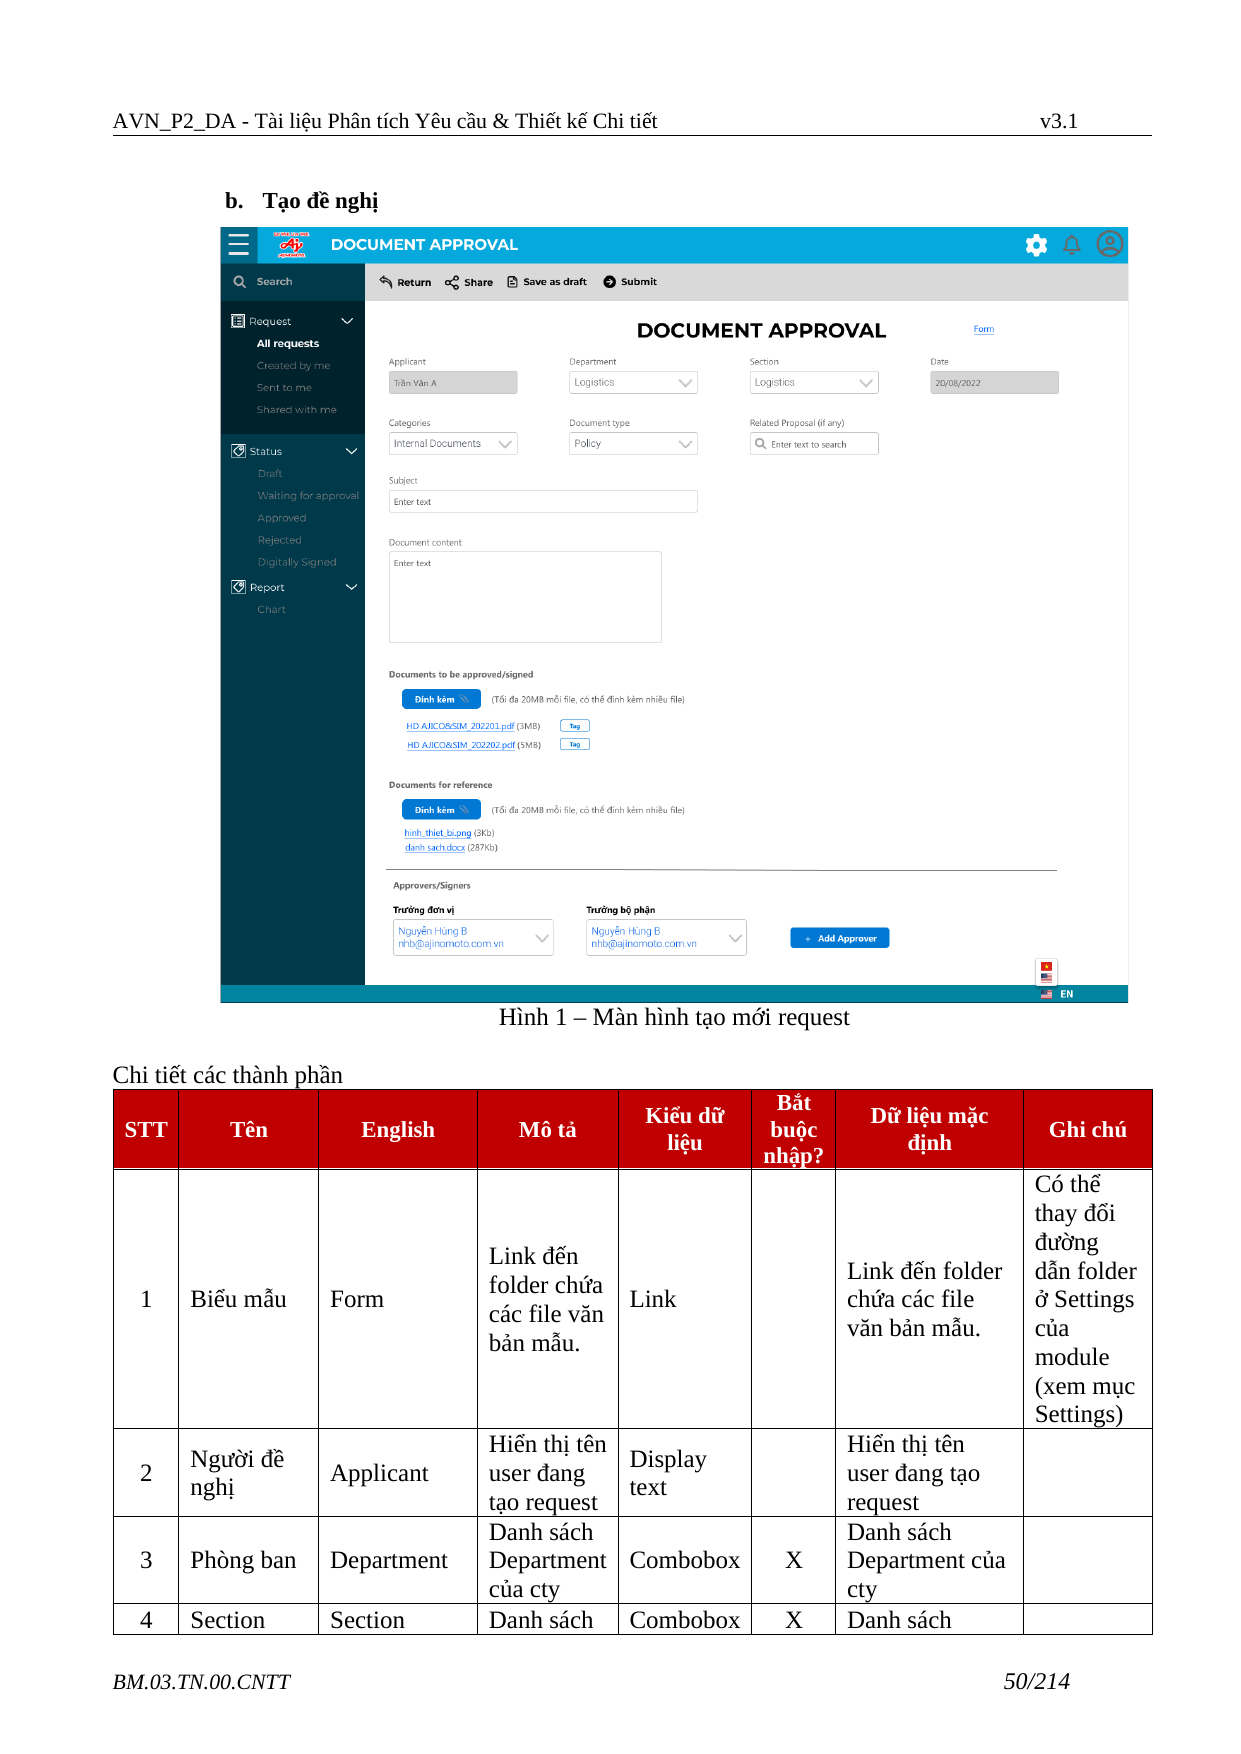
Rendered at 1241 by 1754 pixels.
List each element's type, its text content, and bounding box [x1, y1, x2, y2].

table_header Dữ liệu mặc định [836, 1090, 1023, 1168]
table_cell 4 [114, 1604, 178, 1634]
picture [1027, 235, 1046, 256]
table_cell 2 [114, 1429, 178, 1516]
picture [443, 240, 451, 249]
picture [454, 240, 462, 249]
table_cell Danh sách Department của cty [478, 1517, 618, 1603]
picture [1100, 237, 1123, 256]
picture [511, 240, 517, 249]
picture [385, 240, 392, 249]
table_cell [836, 1604, 1023, 1634]
picture [476, 240, 486, 249]
table_cell Hiển thị tên user đang tạo request [836, 1429, 1023, 1516]
table_cell X [752, 1517, 835, 1603]
table_cell Biểu mẫu [179, 1170, 318, 1428]
table_header Bắt buộc nhập? [752, 1090, 835, 1168]
table_cell Người đề nghị [179, 1429, 318, 1516]
table_cell 1 [114, 1170, 178, 1428]
table_cell Department [319, 1517, 477, 1603]
table_header Ghi chú [1024, 1090, 1152, 1168]
table_cell Applicant [319, 1429, 477, 1516]
table_cell [1024, 1604, 1152, 1634]
table_header English [319, 1090, 477, 1168]
table_cell Combobox [619, 1604, 751, 1634]
table_cell Có thể thay đổi đường dẫn folder ở Settings của module (xem mục Settings) [1024, 1170, 1152, 1428]
table_cell Form [319, 1170, 477, 1428]
table_cell Link đến folder chứa các file văn bản mẫu. [478, 1170, 618, 1428]
table_cell Section [179, 1604, 318, 1634]
text Hình 1 – Màn hình tạo mới request [112, 1002, 1152, 1031]
table_cell X [752, 1604, 835, 1634]
table_header Mô tả [478, 1090, 618, 1168]
text Chi tiết các thành phần [112, 1060, 1152, 1088]
table_cell Link [619, 1170, 751, 1428]
picture [220, 264, 1129, 1003]
table_header STT [114, 1090, 178, 1168]
table_cell Combobox [619, 1517, 751, 1603]
picture [405, 240, 410, 249]
table_cell Danh sách Department của cty [836, 1517, 1023, 1603]
picture [274, 233, 309, 257]
table_cell Section [319, 1604, 477, 1634]
table_header Tên [179, 1090, 318, 1168]
table_header Kiểu dữ liệu [619, 1090, 751, 1168]
table_cell Link đến folder chứa các file văn bản mẫu. [836, 1170, 1023, 1428]
table_cell Phòng ban [179, 1517, 318, 1603]
subtitle Tạo đề nghị [225, 187, 1152, 214]
table_cell 3 [114, 1517, 178, 1603]
table_cell [752, 1170, 835, 1428]
picture [417, 240, 425, 249]
picture [351, 242, 361, 249]
picture [431, 240, 439, 249]
picture [465, 240, 473, 249]
picture [369, 240, 375, 250]
picture [333, 240, 342, 249]
picture [499, 240, 508, 249]
table_cell Display text [619, 1429, 751, 1516]
table_cell [1024, 1429, 1152, 1516]
table_cell [752, 1429, 835, 1516]
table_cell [478, 1604, 618, 1634]
picture [395, 240, 402, 249]
table_cell Hiển thị tên user đang tạo request [478, 1429, 618, 1516]
table_cell [1024, 1517, 1152, 1603]
